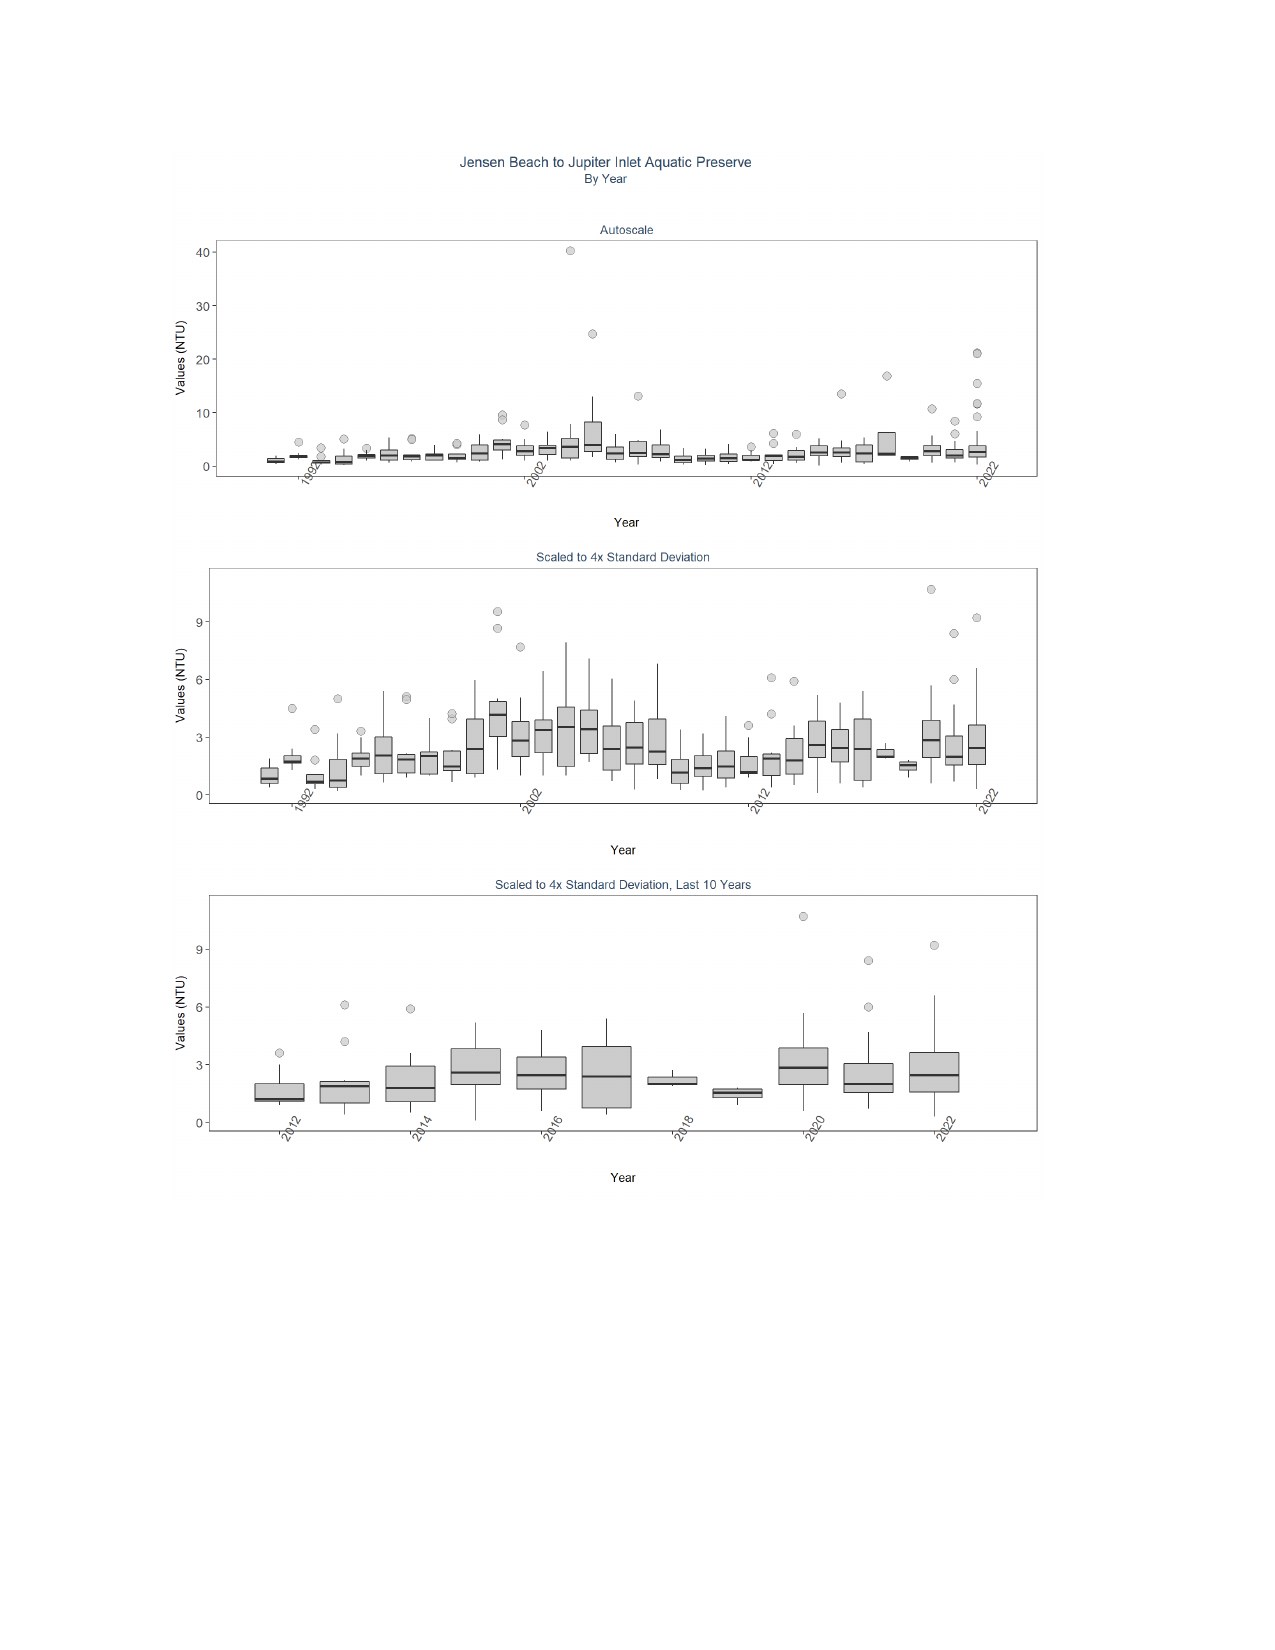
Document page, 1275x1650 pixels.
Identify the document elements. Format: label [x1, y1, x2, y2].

picture [168, 150, 1044, 1200]
